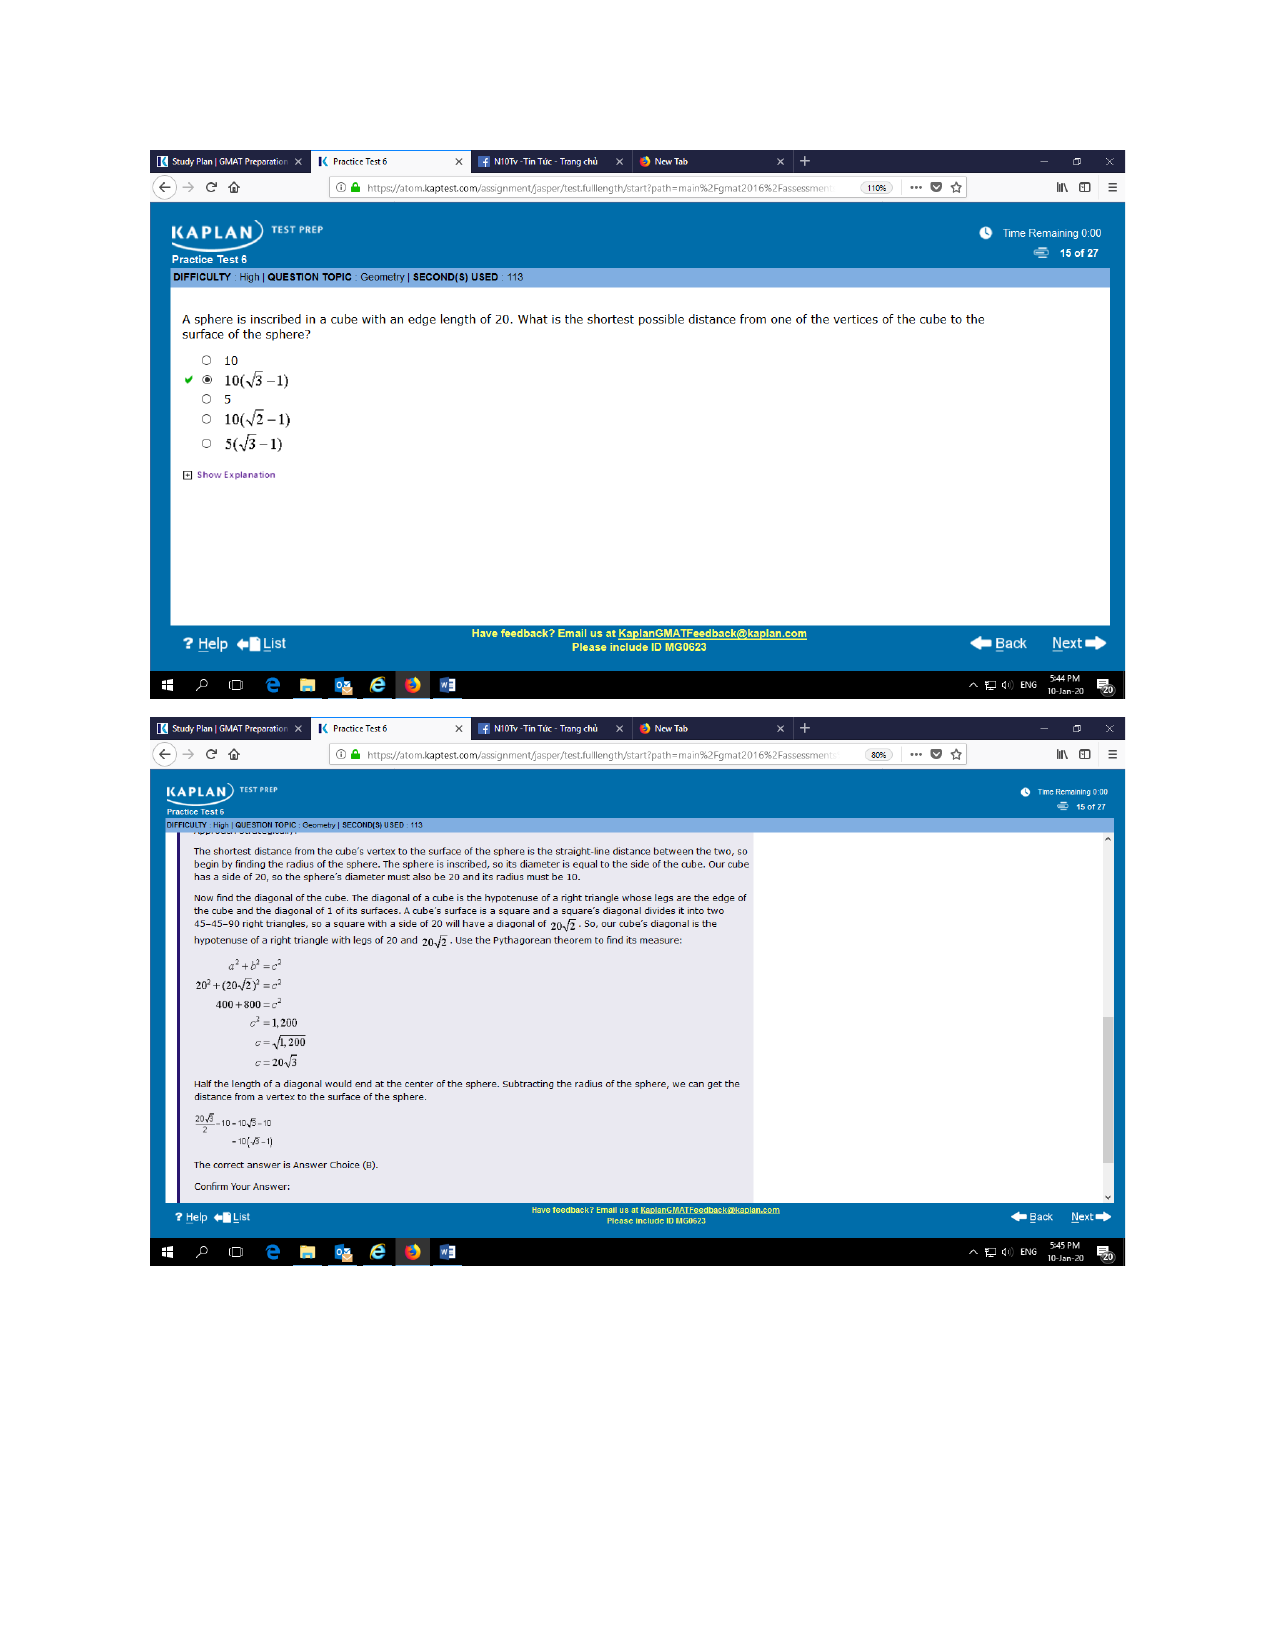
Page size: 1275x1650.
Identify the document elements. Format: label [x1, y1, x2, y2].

picture [150, 717, 1125, 1266]
picture [150, 150, 1125, 699]
